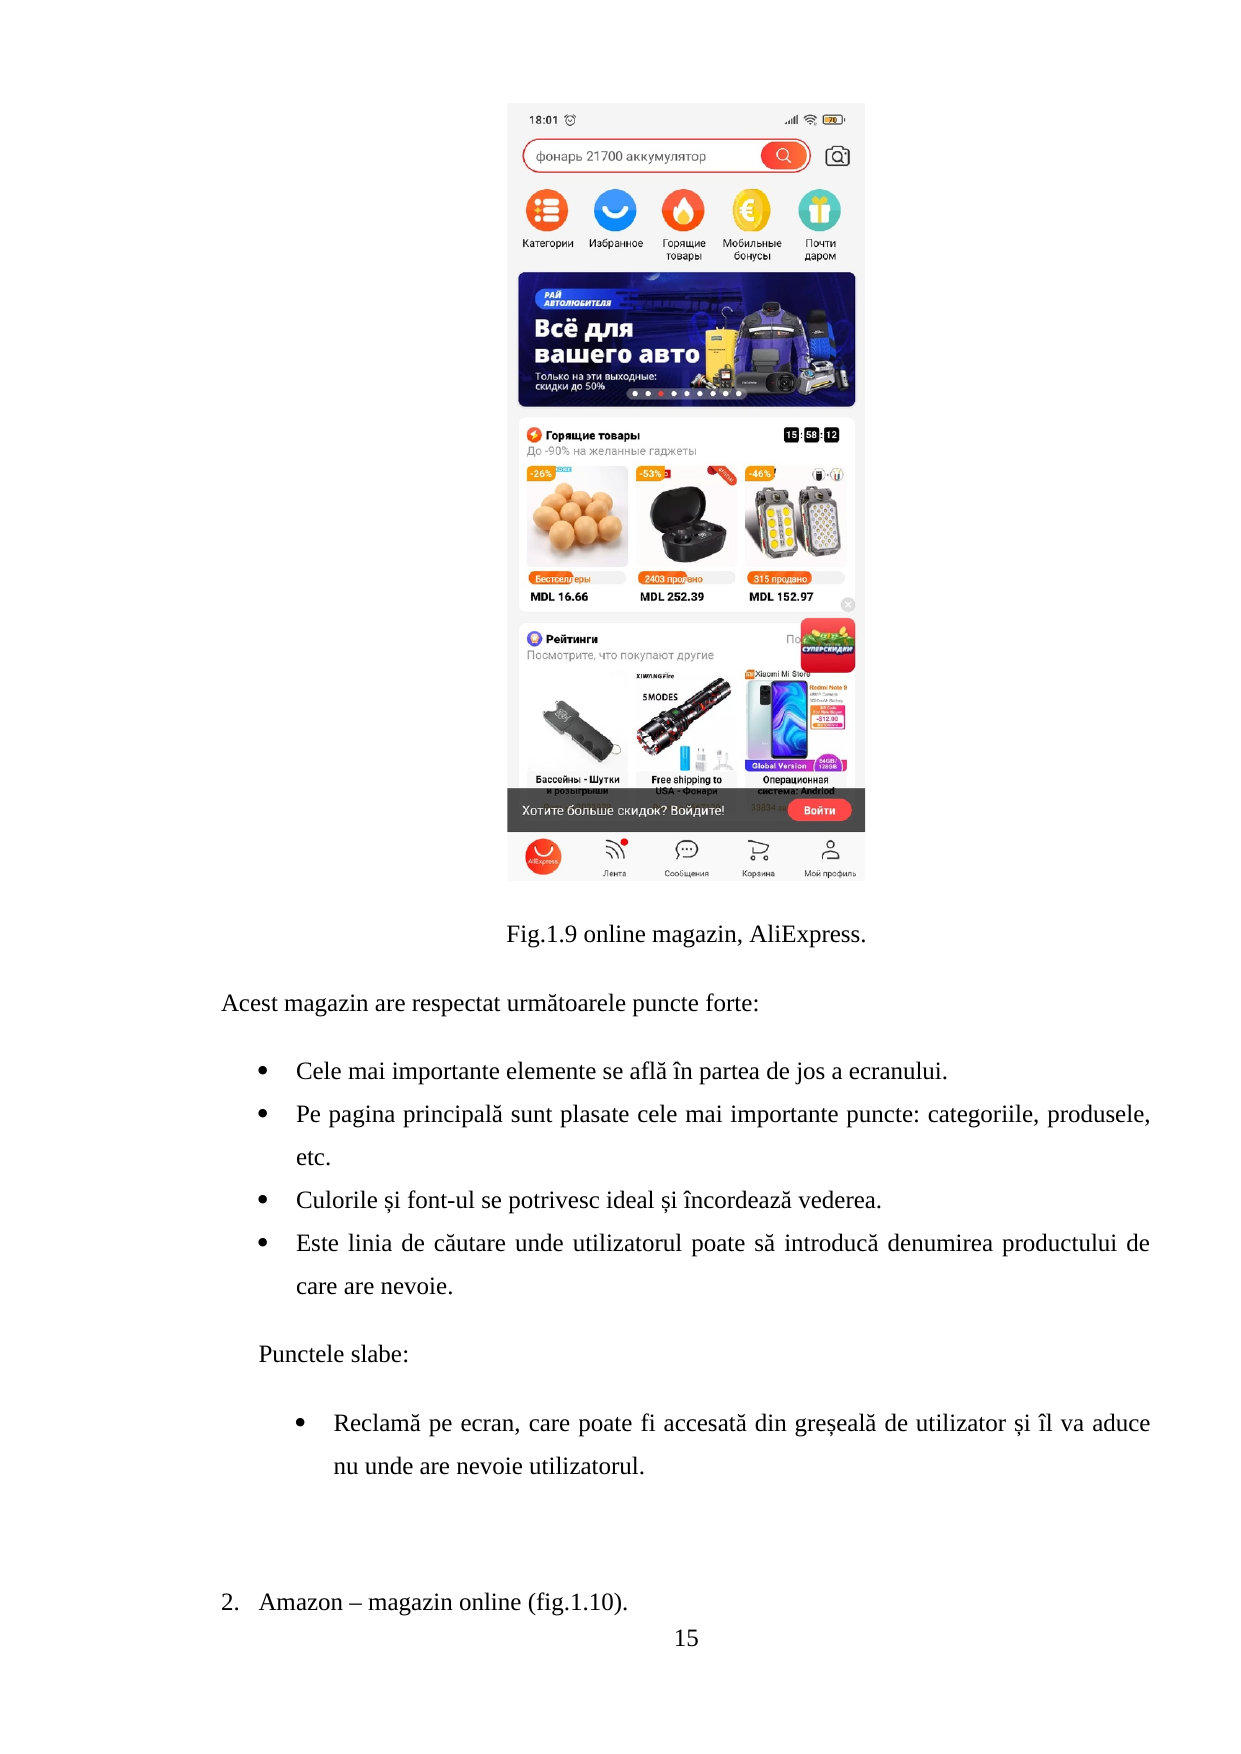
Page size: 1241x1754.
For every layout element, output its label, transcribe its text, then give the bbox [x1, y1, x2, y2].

text Punctele slabe: [258, 1339, 1152, 1368]
list Este linia de căutare unde utilizatorul poate să introducă denumirea productului de care are nevoie. [258, 1228, 1152, 1300]
list Reclamă pe ecran, care poate fi accesată din greșeală de utilizator și îl va aduce nu unde are nevoie utilizatorul. [296, 1408, 1152, 1479]
list Pe pagina principală sunt plasate cele mai importante puncte: categoriile, produsele, etc. [258, 1099, 1152, 1171]
picture [507, 103, 866, 881]
list Culorile și font-ul se potrivesc ideal și încordează vederea. [258, 1185, 1152, 1214]
list Cele mai importante elemente se află în partea de jos a ecranului. [258, 1056, 1152, 1084]
text Fig.1.9 online magazin, AliExpress. [221, 919, 1152, 948]
text Acest magazin are respectat următoarele puncte forte: [221, 988, 1152, 1016]
list Amazon – magazin online (fig.1.10). [221, 1587, 1152, 1616]
